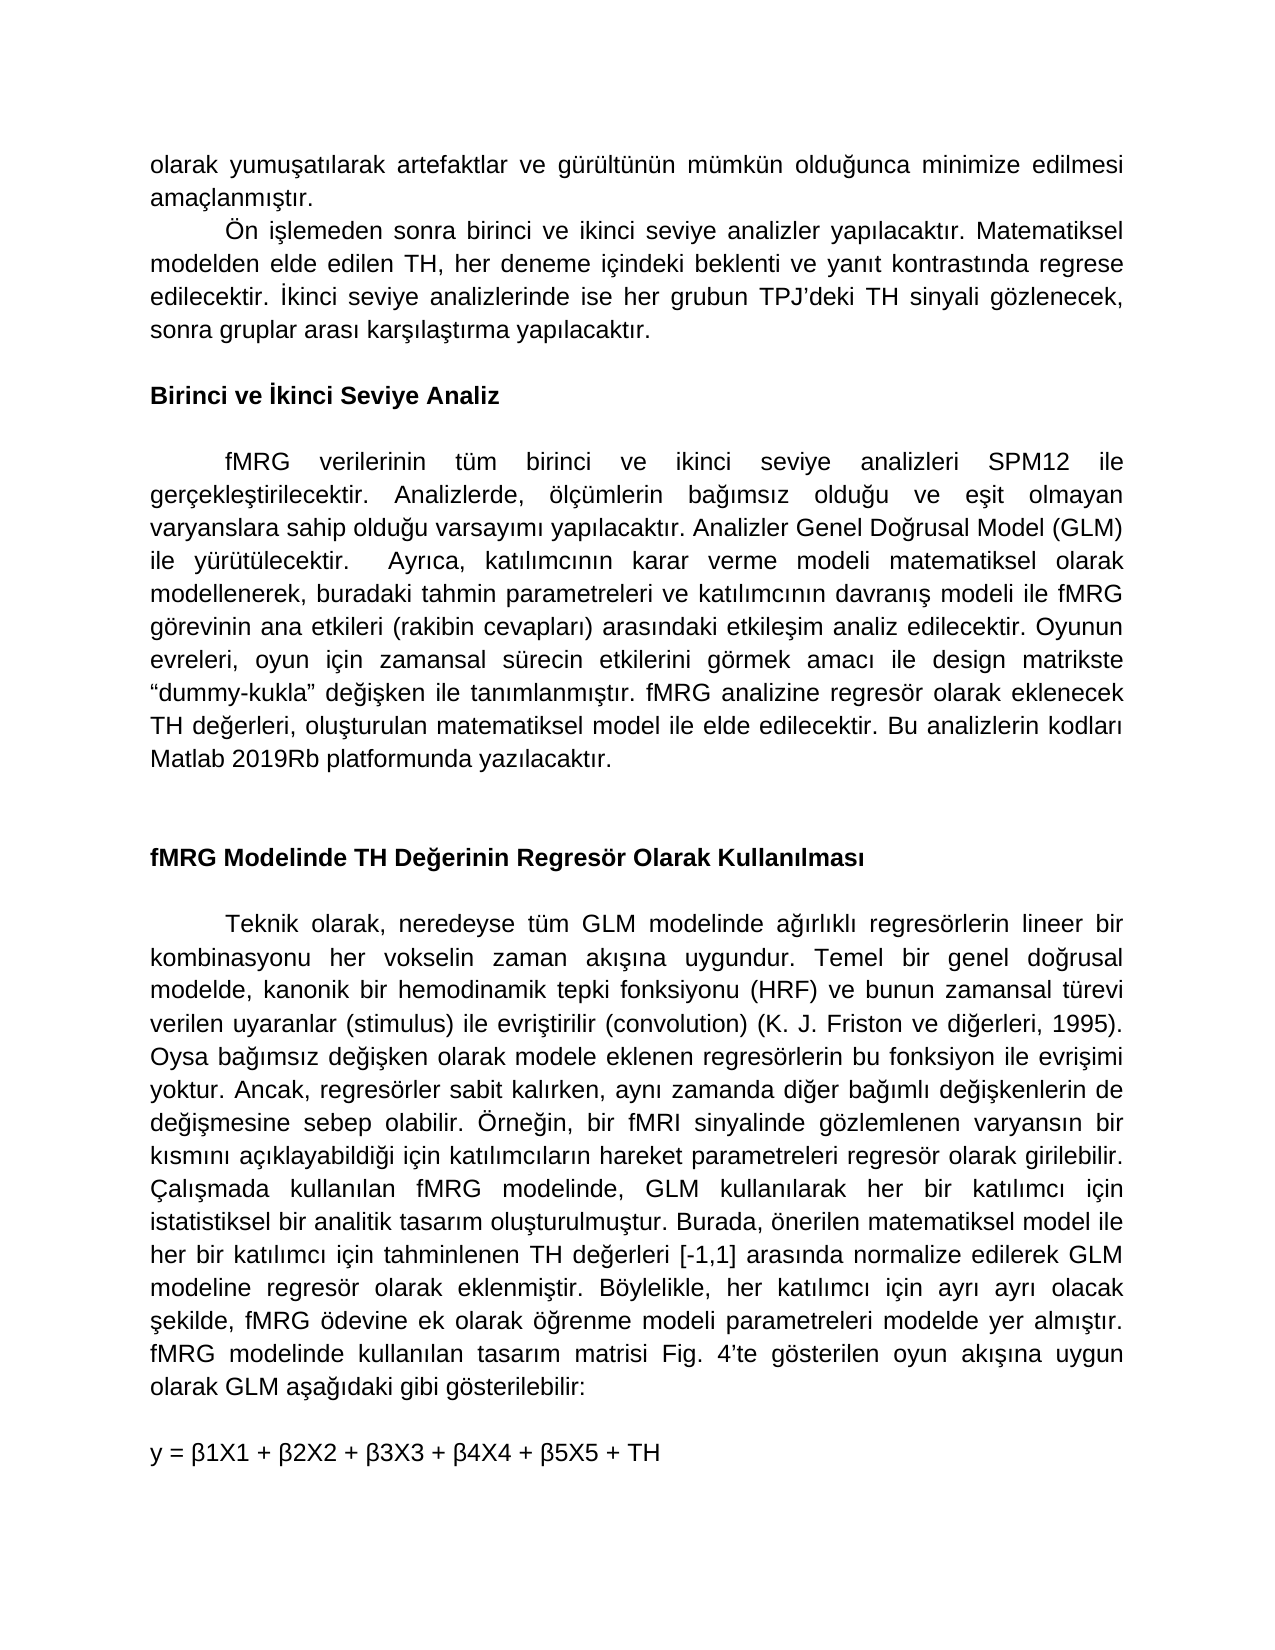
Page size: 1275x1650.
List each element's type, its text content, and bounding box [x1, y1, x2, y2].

text Birinci ve İkinci Seviye Analiz [150, 381, 1125, 410]
text Ön işlemeden sonra birinci ve ikinci seviye analizler yapılacaktır. Matematiksel modelden elde edilen TH, her deneme içindeki beklenti ve yanıt kontrastında regrese edilecektir. İkinci seviye analizlerinde ise her grubun TPJ’deki TH sinyali gözlenecek, sonra gruplar arası karşılaştırma yapılacaktır. [150, 216, 1125, 344]
text y = β1X1 + β2X2 + β3X3 + β4X4 + β5X5 + TH [150, 1438, 1125, 1467]
text fMRG verilerinin tüm birinci ve ikinci seviye analizleri SPM12 ile gerçekleştirilecektir. Analizlerde, ölçümlerin bağımsız olduğu ve eşit olmayan varyanslara sahip olduğu varsayımı yapılacaktır. Analizler Genel Doğrusal Model (GLM) ile yürütülecektir. Ayrıca, katılımcının karar verme modeli matematiksel olarak modellenerek, buradaki tahmin parametreleri ve katılımcının davranış modeli ile fMRG görevinin ana etkileri (rakibin cevapları) arasındaki etkileşim analiz edilecektir. Oyunun evreleri, oyun için zamansal sürecin etkilerini görmek amacı ile design matrikste “dummy-kukla” değişken ile tanımlanmıştır. fMRG analizine regresör olarak eklenecek TH değerleri, oluşturulan matematiksel model ile elde edilecektir. Bu analizlerin kodları Matlab 2019Rb platformunda yazılacaktır. [150, 447, 1125, 773]
text Teknik olarak, neredeyse tüm GLM modelinde ağırlıklı regresörlerin lineer bir kombinasyonu her vokselin zaman akışına uygundur. Temel bir genel doğrusal modelde, kanonik bir hemodinamik tepki fonksiyonu (HRF) ve bunun zamansal türevi verilen uyaranlar (stimulus) ile evriştirilir (convolution) (K. J. Friston ve diğerleri, 1995). Oysa bağımsız değişken olarak modele eklenen regresörlerin bu fonksiyon ile evrişimi yoktur. Ancak, regresörler sabit kalırken, aynı zamanda diğer bağımlı değişkenlerin de değişmesine sebep olabilir. Örneğin, bir fMRI sinyalinde gözlemlenen varyansın bir kısmını açıklayabildiği için katılımcıların hareket parametreleri regresör olarak girilebilir. Çalışmada kullanılan fMRG modelinde, GLM kullanılarak her bir katılımcı için istatistiksel bir analitik tasarım oluşturulmuştur. Burada, önerilen matematiksel model ile her bir katılımcı için tahminlenen TH değerleri [-1,1] arasında normalize edilerek GLM modeline regresör olarak eklenmiştir. Böylelikle, her katılımcı için ayrı ayrı olacak şekilde, fMRG ödevine ek olarak öğrenme modeli parametreleri modelde yer almıştır. fMRG modelinde kullanılan tasarım matrisi Fig. 4’te gösterilen oyun akışına uygun olarak GLM aşağıdaki gibi gösterilebilir: [150, 909, 1125, 1401]
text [150, 150, 1125, 212]
text fMRG Modelinde TH Değerinin Regresör Olarak Kullanılması [150, 843, 1125, 872]
